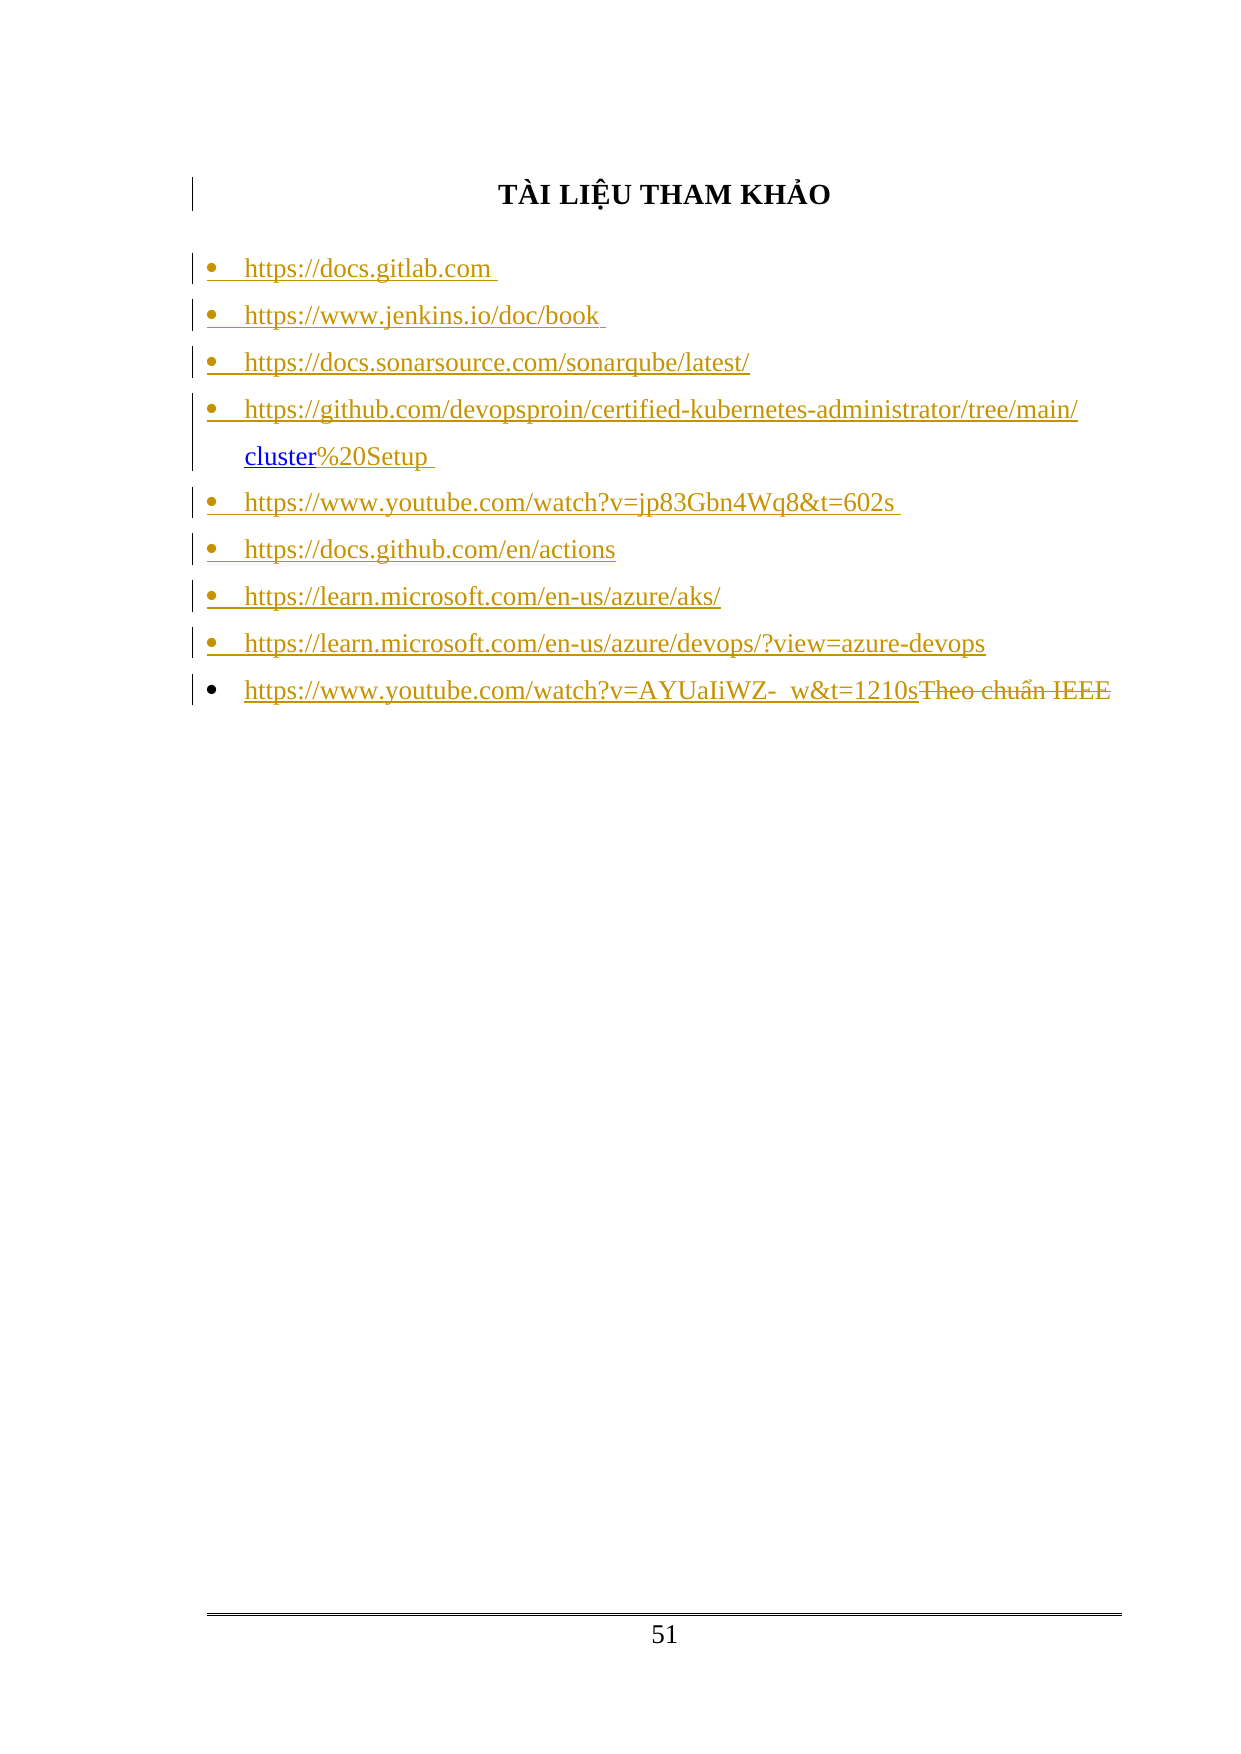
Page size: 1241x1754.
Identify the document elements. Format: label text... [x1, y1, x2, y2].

list cluster [207, 393, 1122, 471]
title TÀI LIỆU THAM KHẢO [207, 177, 1122, 211]
